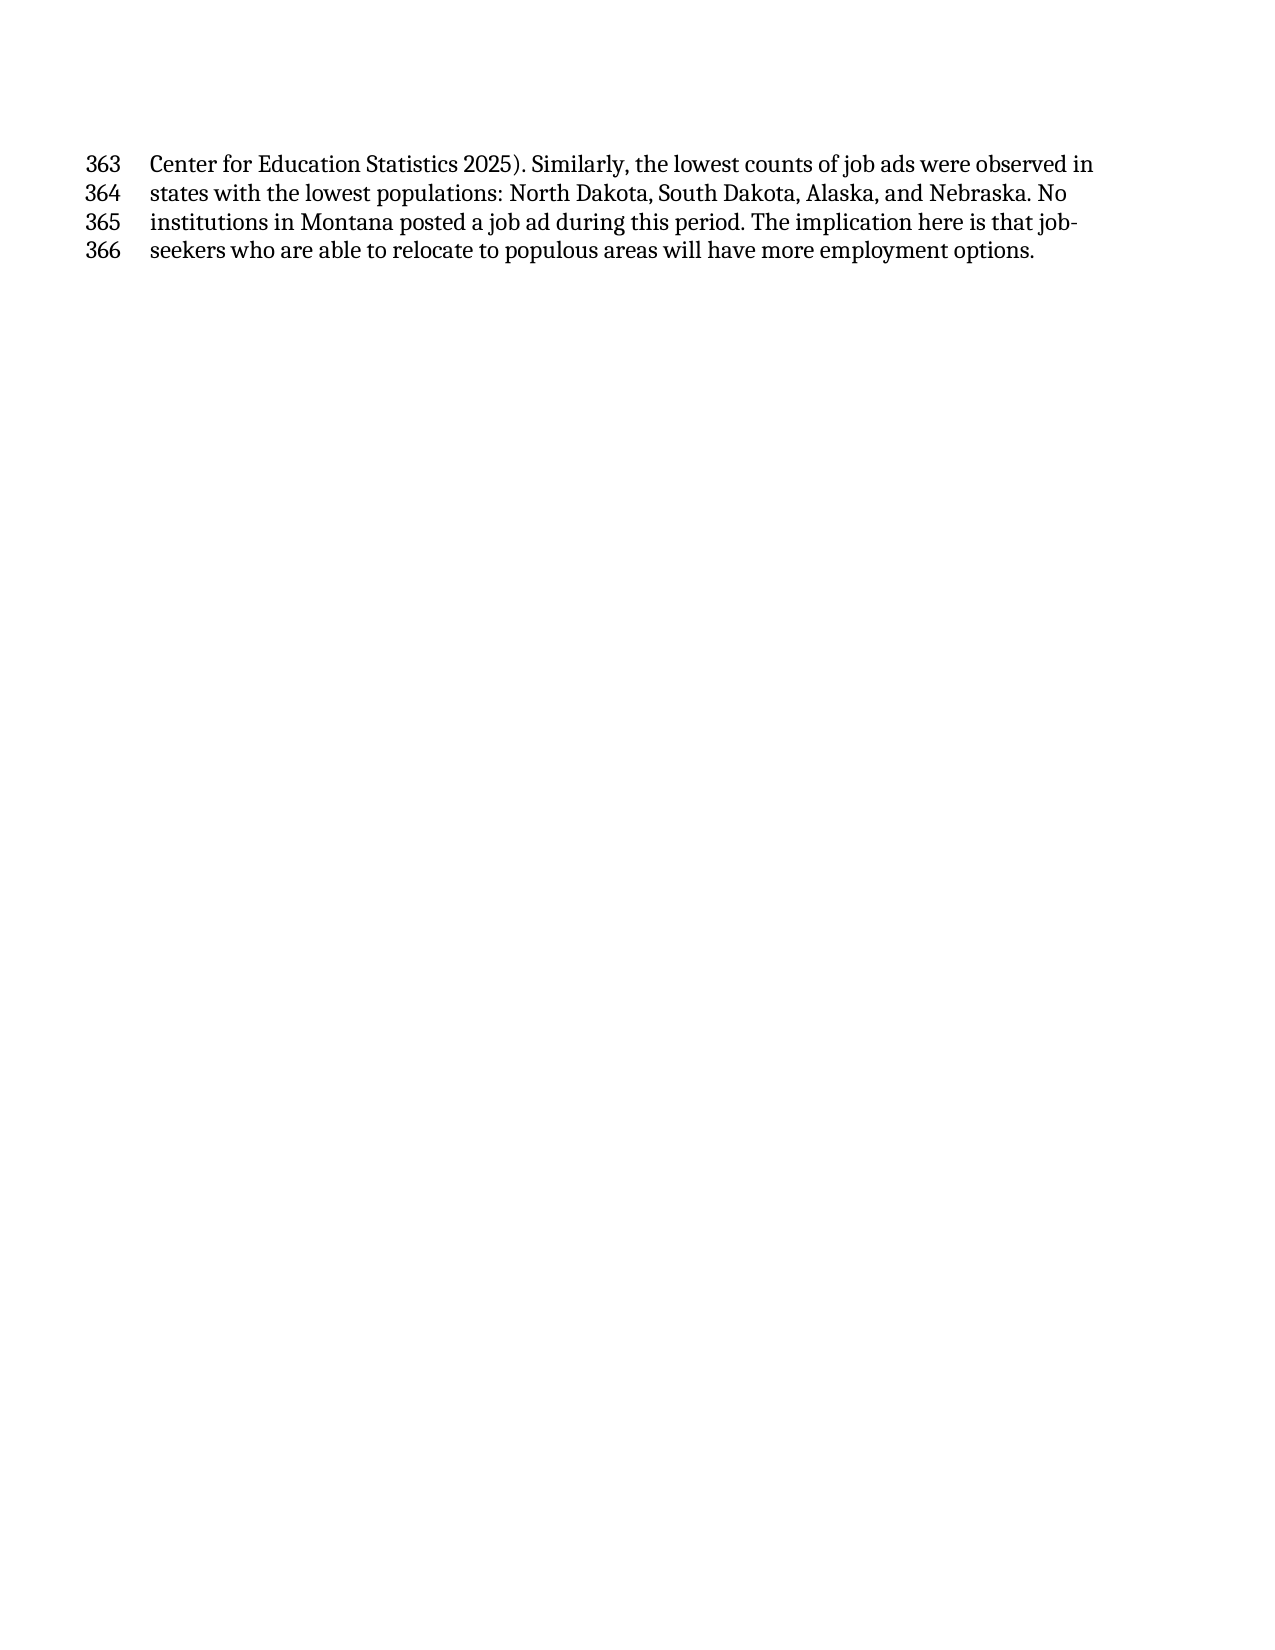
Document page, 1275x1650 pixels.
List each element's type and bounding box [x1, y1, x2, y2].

text [150, 150, 1125, 265]
